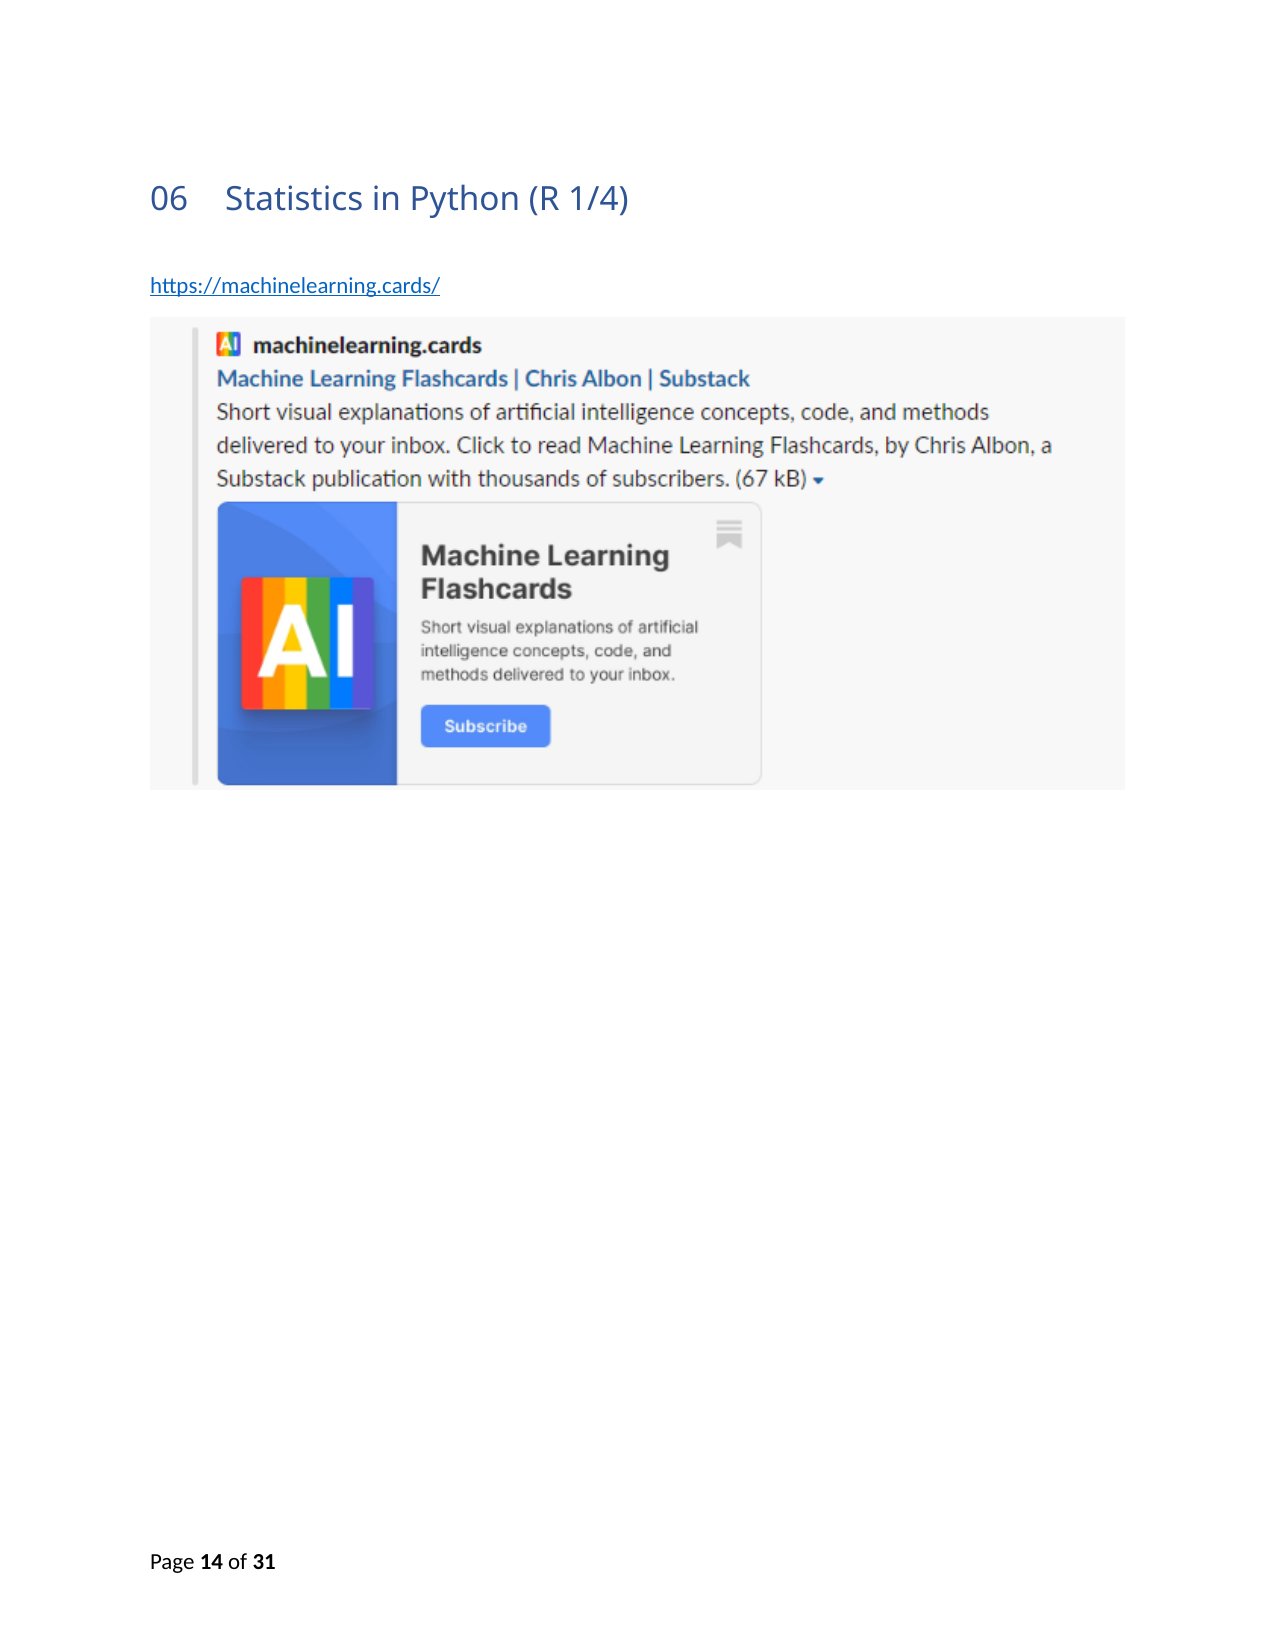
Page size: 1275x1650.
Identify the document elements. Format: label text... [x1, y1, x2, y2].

text https://machinelearning.cards/ [150, 271, 1125, 299]
picture [150, 317, 1125, 790]
subtitle 06 Statistics in Python (R 1/4) [150, 175, 1125, 220]
